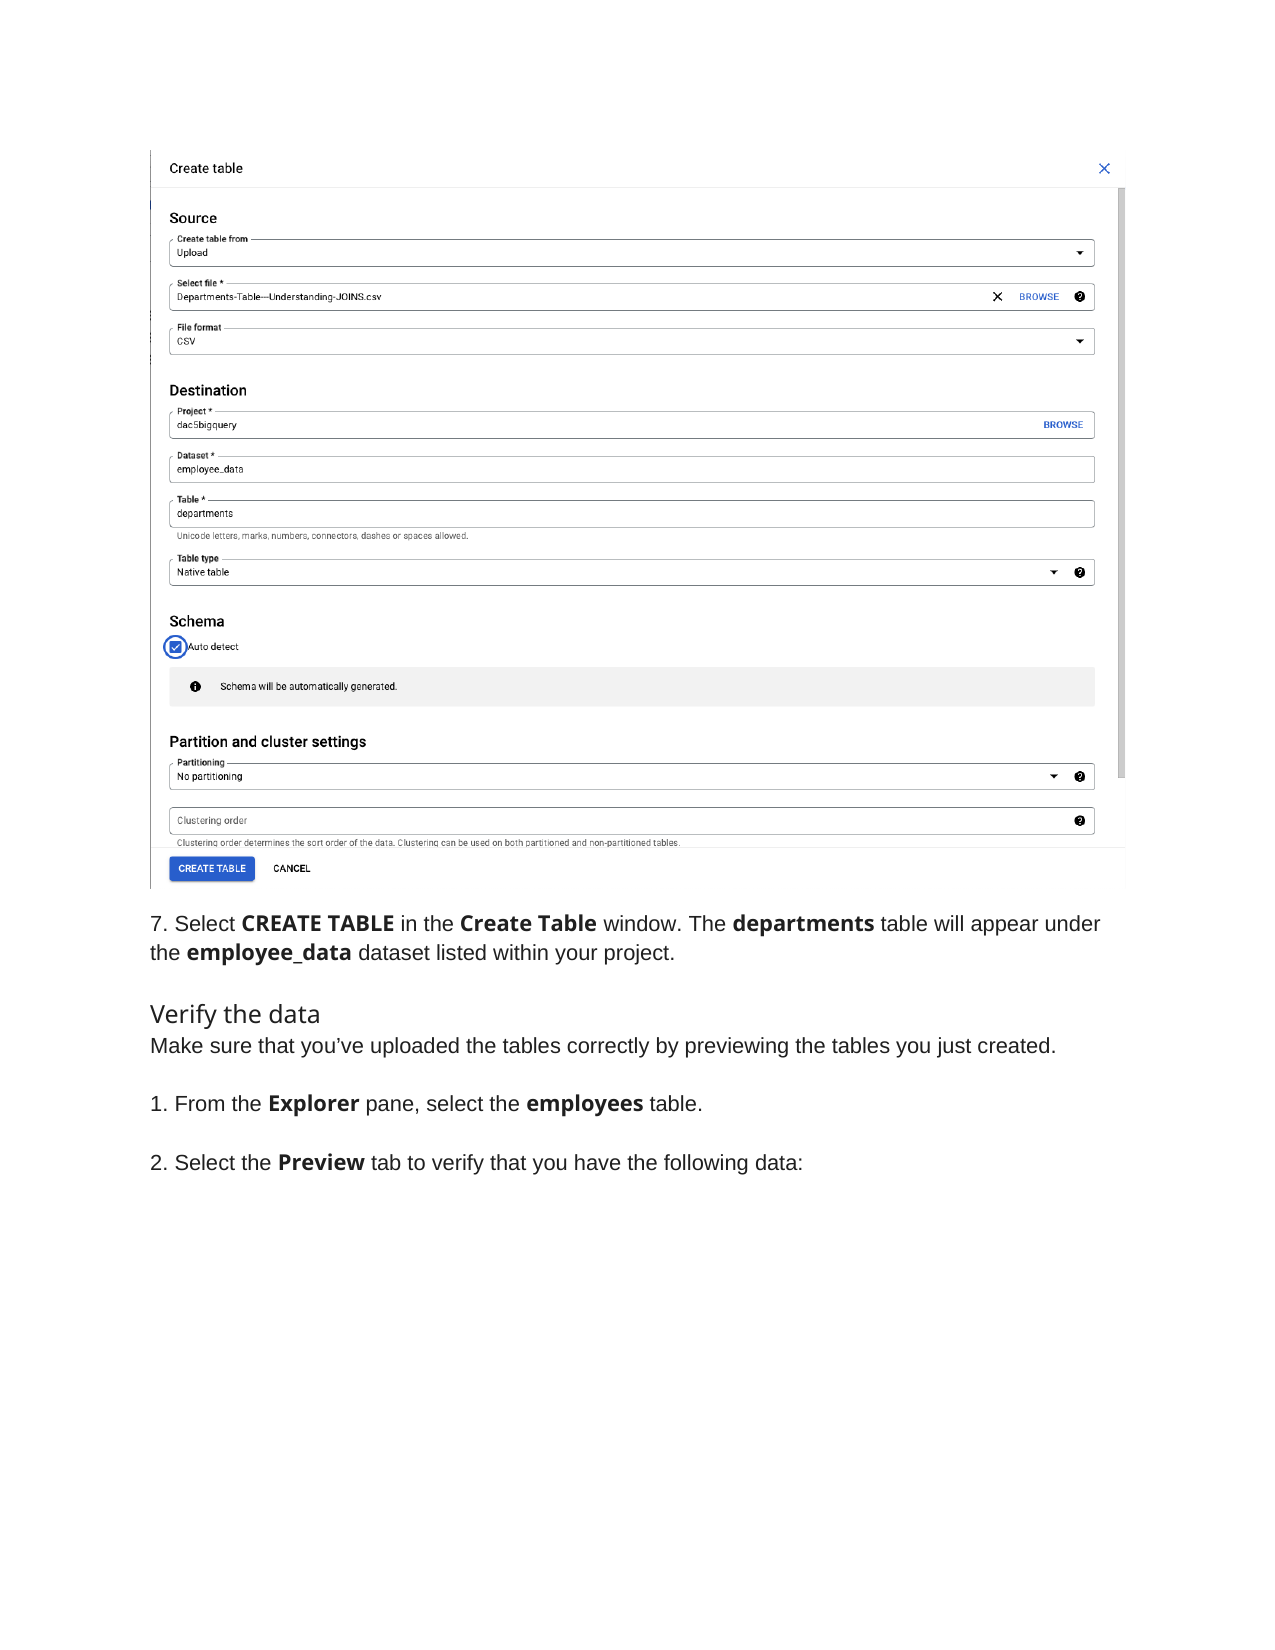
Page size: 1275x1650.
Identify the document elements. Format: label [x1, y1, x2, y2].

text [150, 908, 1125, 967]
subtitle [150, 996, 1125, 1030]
picture [150, 150, 1125, 889]
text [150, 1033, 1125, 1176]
